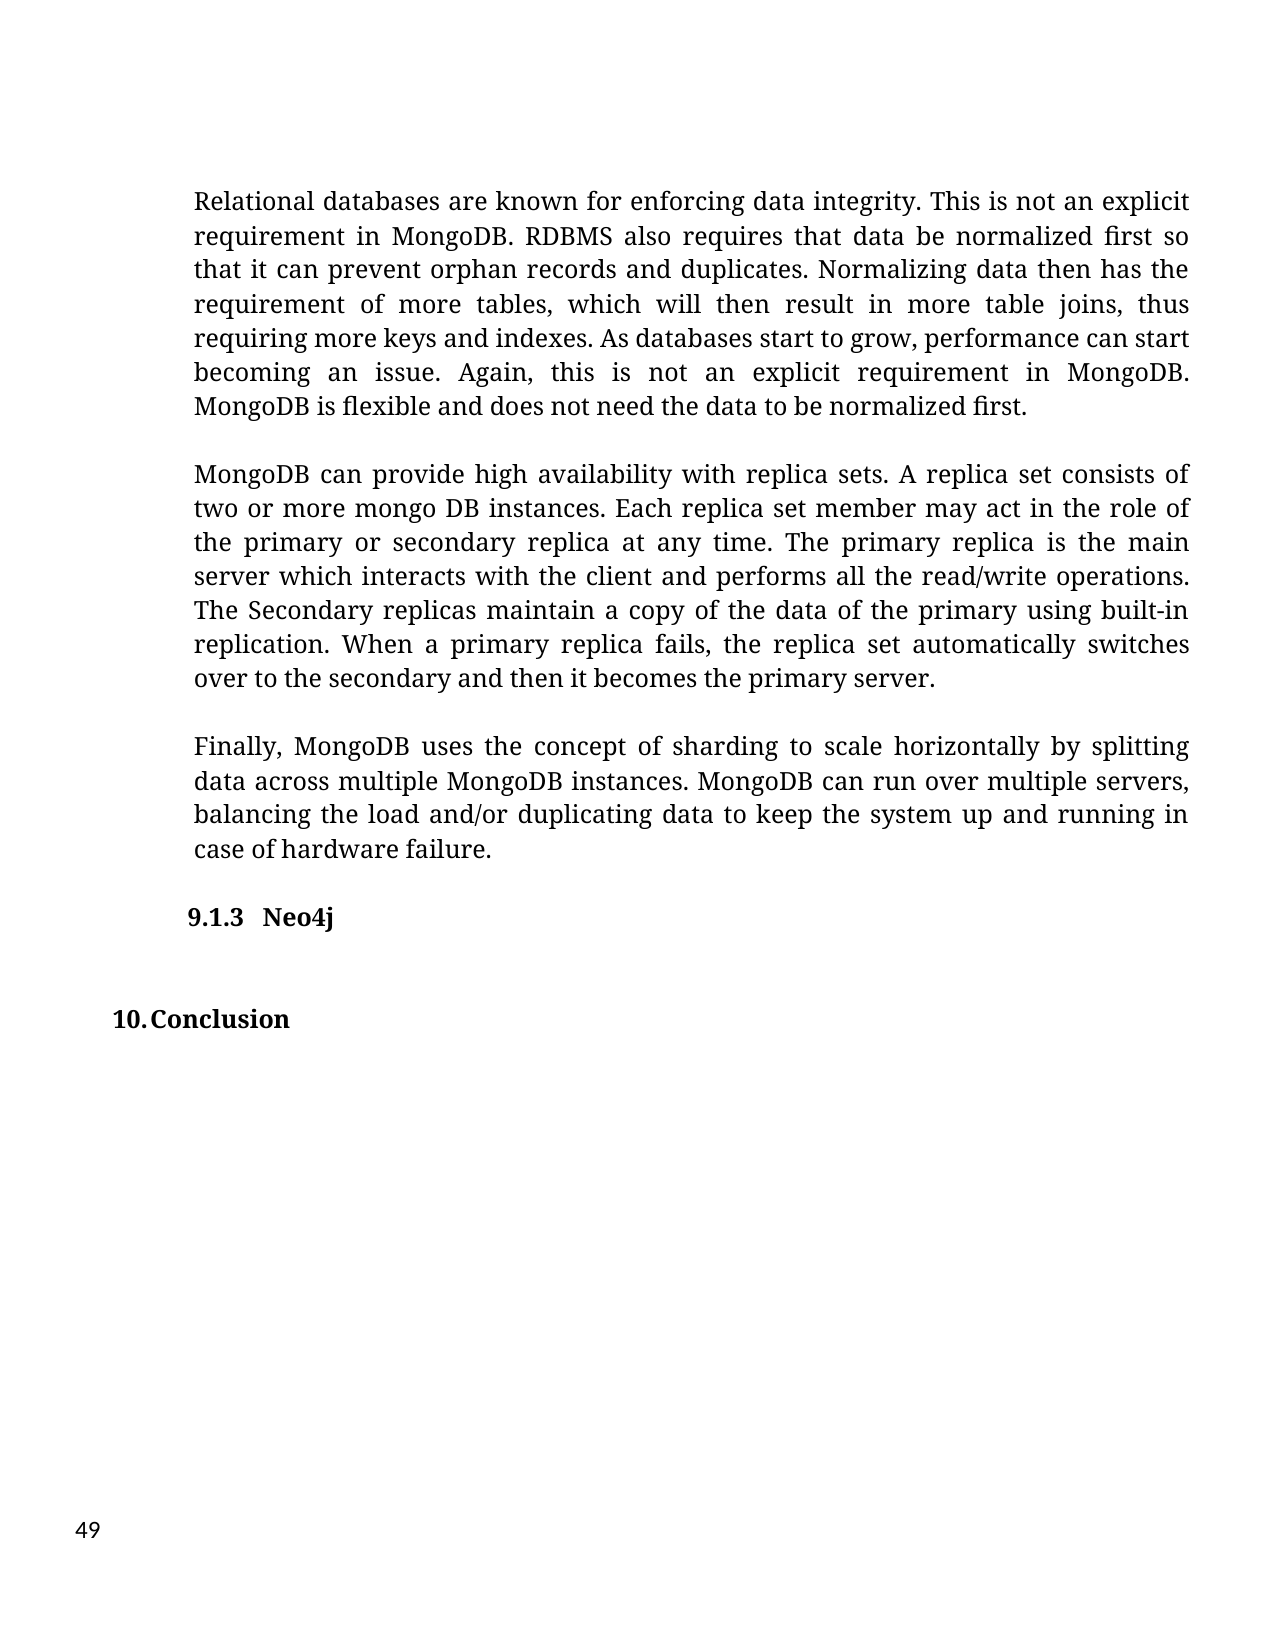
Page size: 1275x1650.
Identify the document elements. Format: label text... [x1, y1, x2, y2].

list Conclusion [112, 1002, 1191, 1036]
list Finally, MongoDB uses the concept of sharding to scale horizontally by splitting data across multiple MongoDB instances. MongoDB can run over multiple servers, balancing the load and/or duplicating data to keep the system up and running in case of hardware failure. [194, 729, 1191, 865]
list MongoDB can provide high availability with replica sets. A replica set consists of two or more mongo DB instances. Each replica set member may act in the role of the primary or secondary replica at any time. The primary replica is the main server which interacts with the client and performs all the read/write operations. The Secondary replicas maintain a copy of the data of the primary using built-in replication. When a primary replica fails, the replica set automatically switches over to the secondary and then it becomes the primary server. [194, 457, 1191, 695]
list Relational databases are known for enforcing data integrity. This is not an explicit requirement in MongoDB. RDBMS also requires that data be normalized first so that it can prevent orphan records and duplicates. Normalizing data then has the requirement of more tables, which will then result in more table joins, thus requiring more keys and indexes. As databases start to grow, performance can start becoming an issue. Again, this is not an explicit requirement in MongoDB. MongoDB is flexible and does not need the data to be normalized first. [194, 184, 1191, 422]
list Neo4j [187, 899, 1191, 933]
